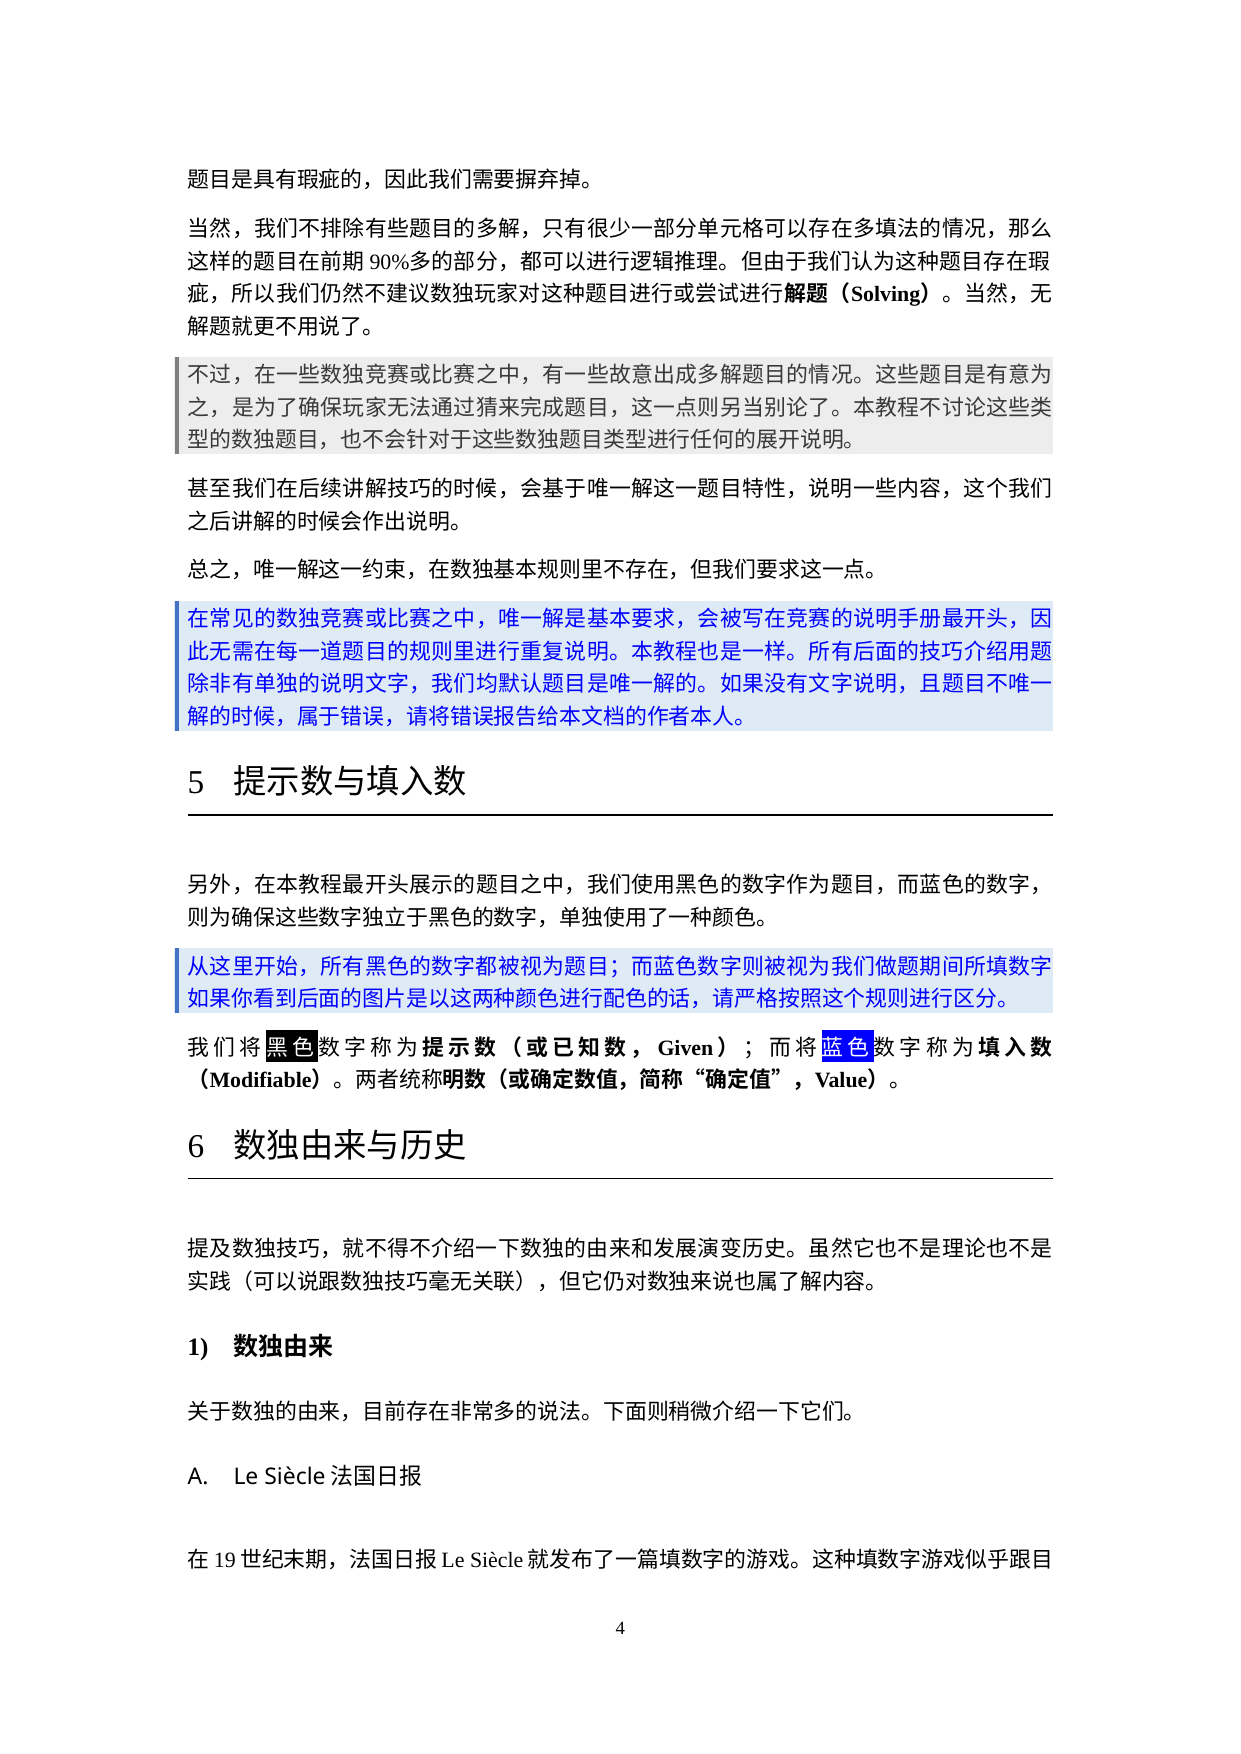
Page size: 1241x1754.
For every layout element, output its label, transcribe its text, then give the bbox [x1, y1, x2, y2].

text 提及数独技巧，就不得不介绍一下数独的由来和发展演变历史。虽然它也不是理论也不是实践（可以说跟数独技巧毫无关联），但它仍对数独来说也属了解内容。 [187, 1231, 1053, 1296]
text 当然，我们不排除有些题目的多解，只有很少一部分单元格可以存在多填法的情况，那么这样的题目在前期90%多的部分，都可以进行逻辑推理。但由于我们认为这种题目存在瑕疵，所以我们仍然不建议数独玩家对这种题目进行或尝试进行解题（Solving）。当然，无解题就更不用说了。 [187, 211, 1053, 341]
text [187, 1542, 1053, 1574]
text 关于数独的由来，目前存在非常多的说法。下面则稍微介绍一下它们。 [187, 1393, 1053, 1426]
text 总之，唯一解这一约束，在数独基本规则里不存在，但我们要求这一点。 [187, 552, 1053, 584]
text 甚至我们在后续讲解技巧的时候，会基于唯一解这一题目特性，说明一些内容，这个我们之后讲解的时候会作出说明。 [187, 471, 1053, 536]
text 从这里开始，所有黑色的数字都被视为题目；而蓝色数字则被视为我们做题期间所填数字。如果你看到后面的图片是以这两种颜色进行配色的话，请严格按照这个规则进行区分。 [179, 948, 1053, 1013]
subtitle Le Siècle法国日报 [187, 1442, 1053, 1507]
text 我们将黑色数字称为提示数（或已知数，Given）；而将蓝色数字称为填入数（Modifiable）。两者统称明数（或确定数值，简称“确定值”，Value）。 [187, 1029, 1053, 1094]
text 不过，在一些数独竞赛或比赛之中，有一些故意出成多解题目的情况。这些题目是有意为之，是为了确保玩家无法通过猜来完成题目，这一点则另当别论了。本教程不讨论这些类型的数独题目，也不会针对于这些数独题目类型进行任何的展开说明。 [179, 357, 1053, 454]
subtitle 数独由来 [187, 1312, 1053, 1377]
subtitle 提示数与填入数 [187, 747, 1053, 816]
text 另外，在本教程最开头展示的题目之中，我们使用黑色的数字作为题目，而蓝色的数字，则为确保这些数字独立于黑色的数字，单独使用了一种颜色。 [187, 867, 1053, 932]
text 在常见的数独竞赛或比赛之中，唯一解是基本要求，会被写在竞赛的说明手册最开头，因此无需在每一道题目的规则里进行重复说明。本教程也是一样。所有后面的技巧介绍用题，除非有单独的说明文字，我们均默认题目是唯一解的。如果没有文字说明，且题目不唯一解的时候，属于错误，请将错误报告给本文档的作者本人。 [179, 601, 1053, 731]
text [187, 162, 1053, 194]
subtitle 数独由来与历史 [187, 1111, 1053, 1179]
